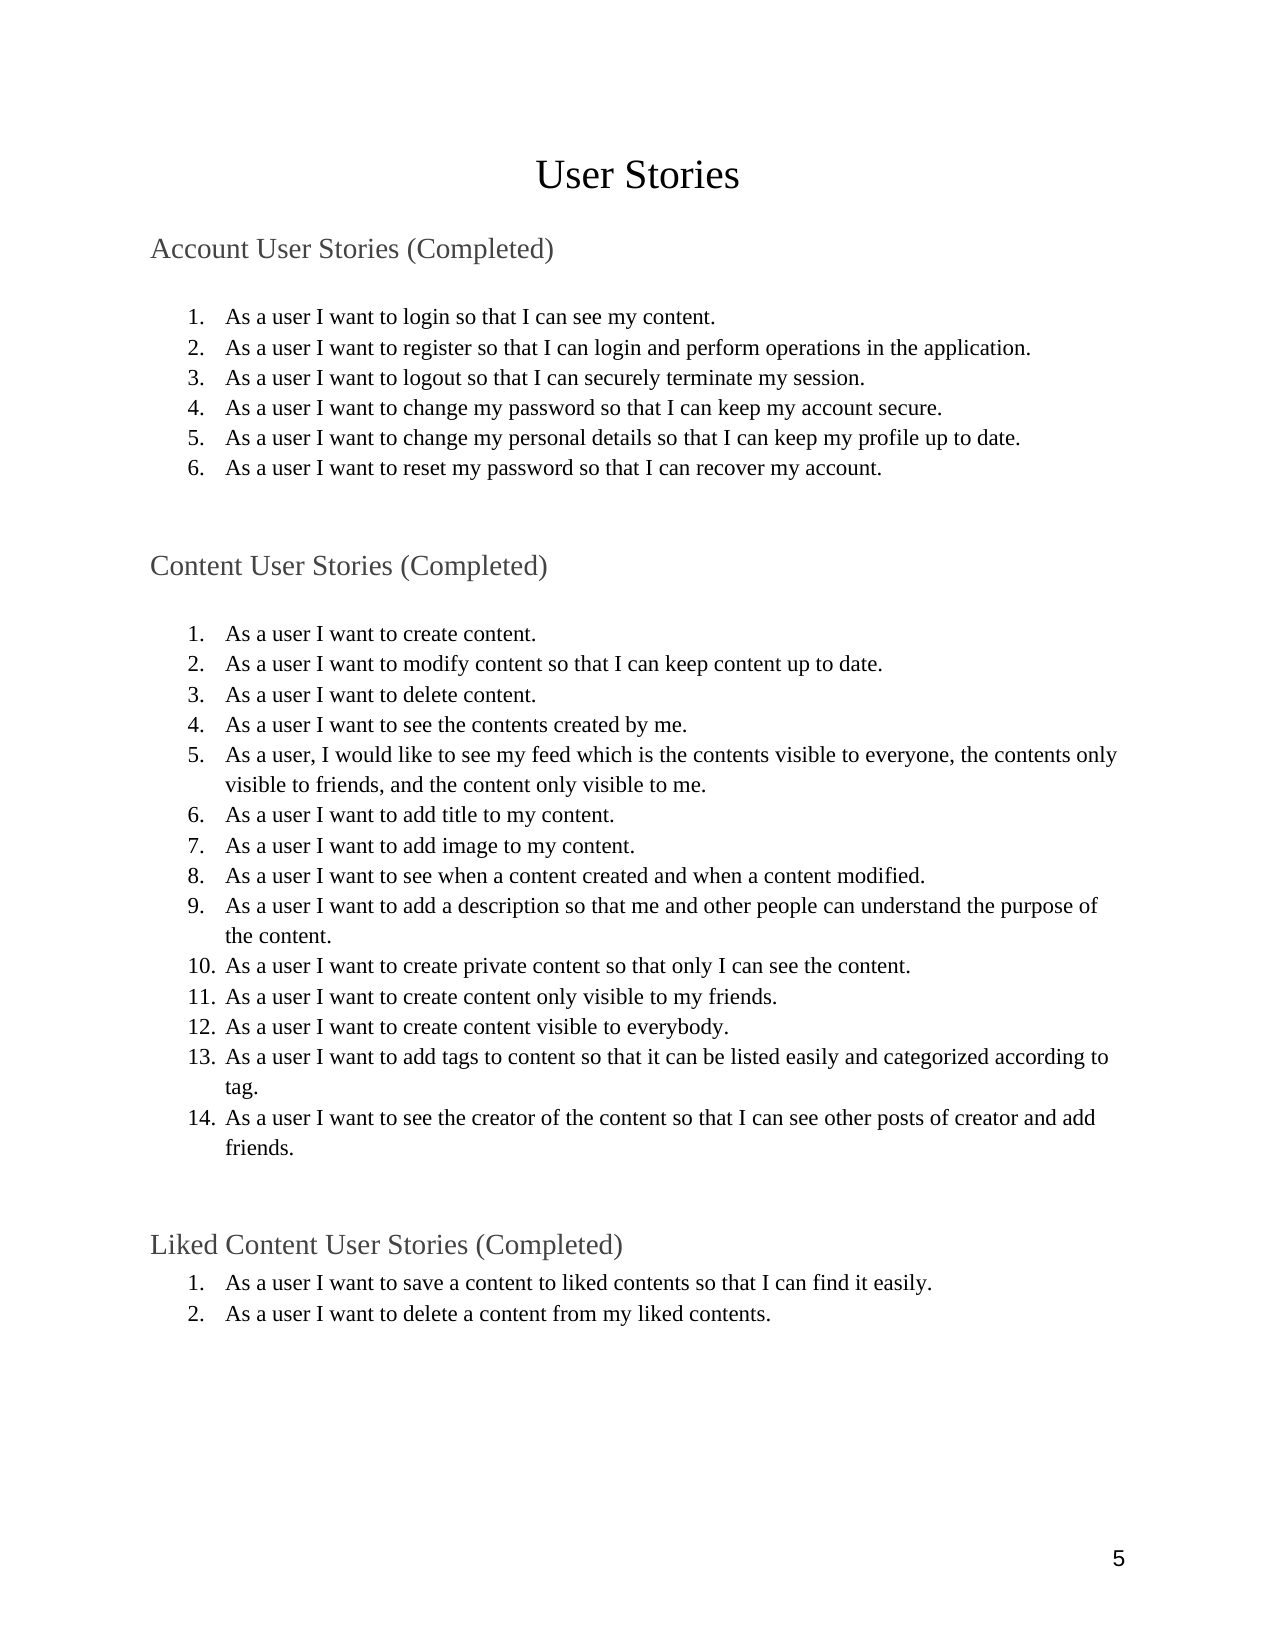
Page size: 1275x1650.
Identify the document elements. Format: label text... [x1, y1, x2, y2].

list As a user I want to login so that I can see my content. [187, 303, 1125, 330]
subtitle User Stories [150, 150, 1125, 198]
list As a user I want to create content. [187, 620, 1125, 647]
list As a user I want to create content only visible to my friends. [187, 983, 1125, 1009]
list As a user I want to create private content so that only I can see the content. [187, 952, 1125, 979]
subtitle Account User Stories (Completed) [150, 231, 1125, 265]
list As a user I want to change my personal details so that I can keep my profile up to date. [187, 424, 1125, 451]
list As a user I want to create content visible to everybody. [187, 1013, 1125, 1039]
list As a user I want to see when a content created and when a content modified. [187, 862, 1125, 888]
list As a user I want to reset my password so that I can recover my account. [187, 454, 1125, 481]
list As a user I want to delete a content from my liked contents. [187, 1299, 1125, 1326]
list As a user I want to change my password so that I can keep my account secure. [187, 394, 1125, 420]
list As a user I want to add a description so that me and other people can understand the purpose of the content. [187, 892, 1125, 949]
list As a user I want to see the creator of the content so that I can see other posts of creator and add friends. [187, 1103, 1125, 1160]
list As a user I want to add image to my content. [187, 832, 1125, 858]
list As a user I want to logout so that I can securely terminate my session. [187, 364, 1125, 390]
subtitle Content User Stories (Completed) [150, 548, 1125, 582]
list As a user I want to register so that I can login and perform operations in the application. [187, 333, 1125, 360]
list As a user I want to add title to my content. [187, 801, 1125, 828]
list As a user, I would like to see my feed which is the contents visible to everyone, the contents only visible to friends, and the content only visible to me. [187, 741, 1125, 798]
list As a user I want to add tags to content so that it can be listed easily and categorized according to tag. [187, 1043, 1125, 1100]
list As a user I want to modify content so that I can keep content up to date. [187, 650, 1125, 677]
list As a user I want to save a content to liked contents so that I can find it easily. [187, 1269, 1125, 1296]
list As a user I want to see the contents created by me. [187, 711, 1125, 737]
list As a user I want to delete content. [187, 681, 1125, 707]
subtitle Liked Content User Stories (Completed) [150, 1227, 1125, 1261]
